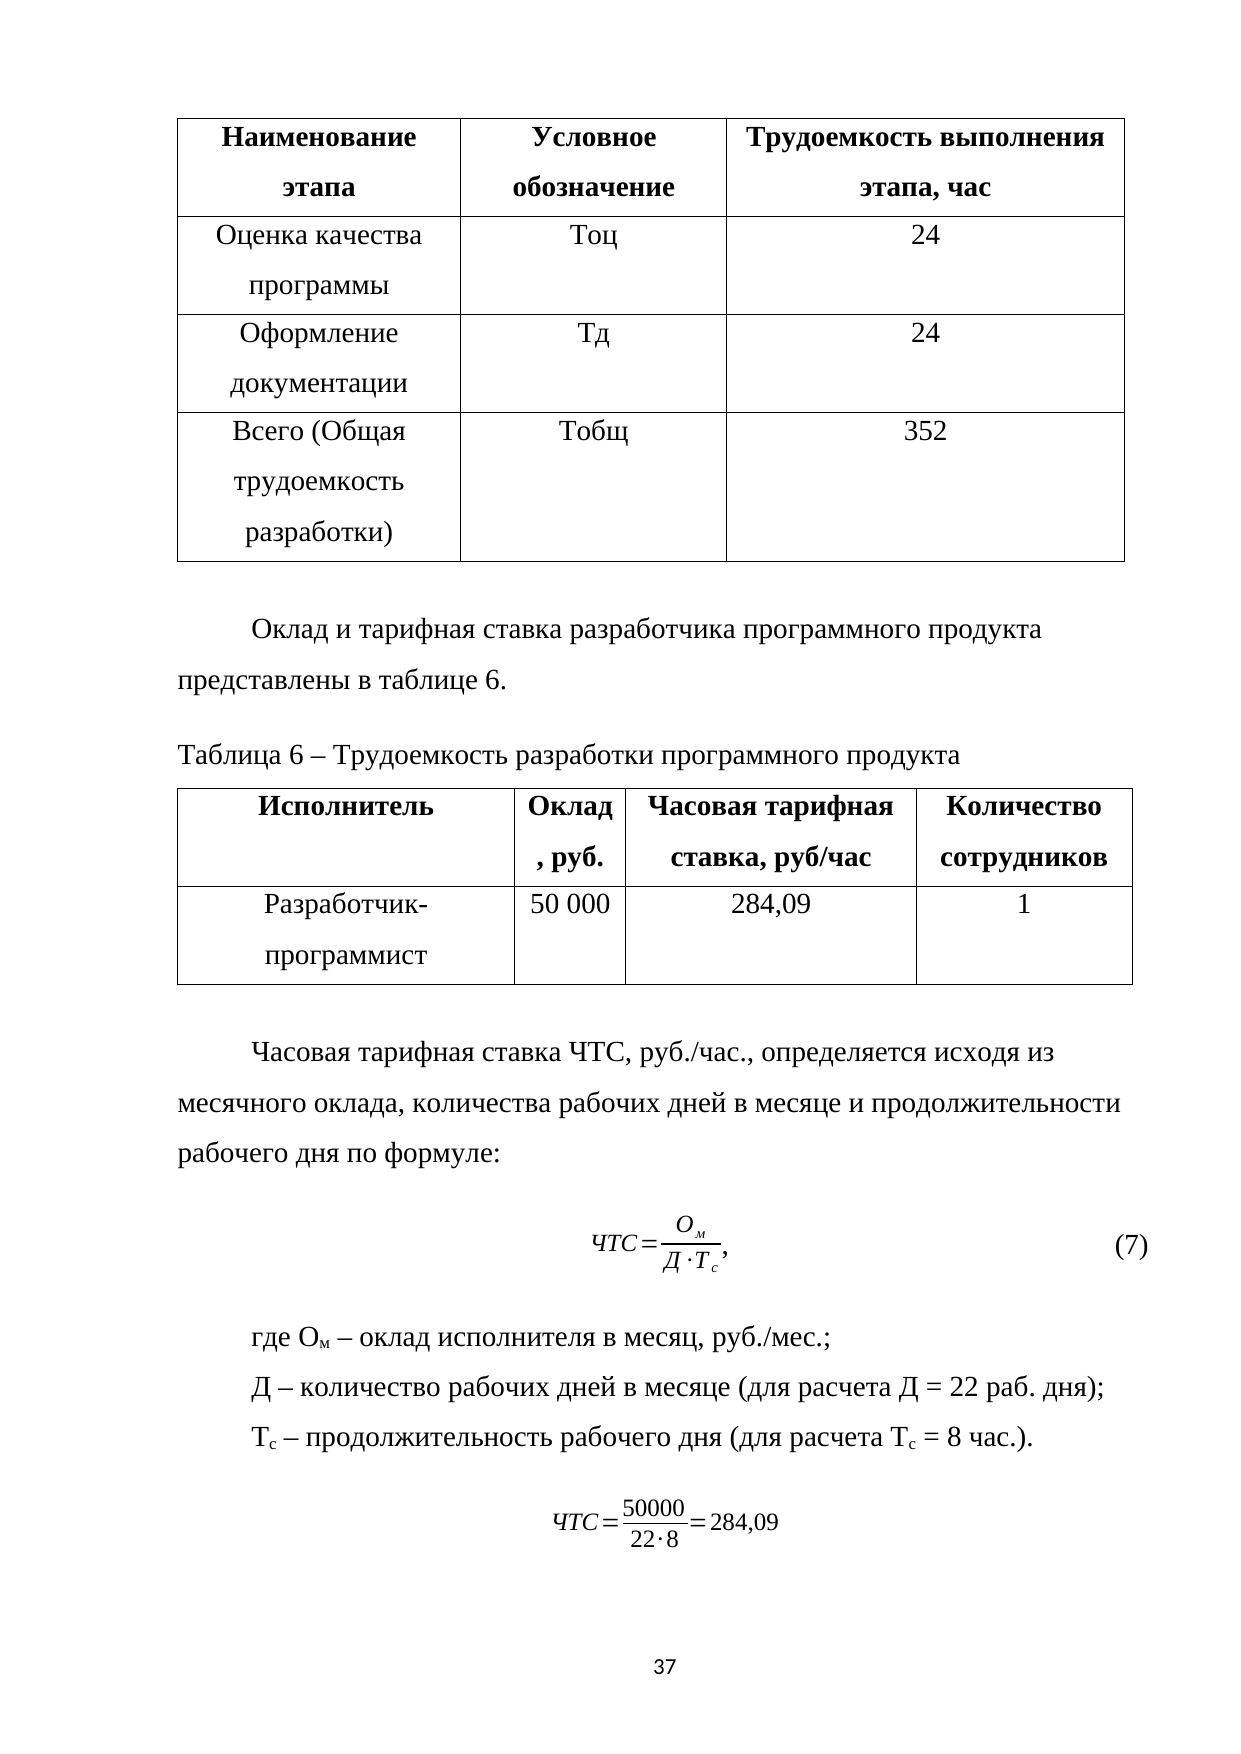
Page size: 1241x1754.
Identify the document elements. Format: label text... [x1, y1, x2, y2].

table_cell 1 [917, 887, 1132, 983]
text , (7) [472, 1211, 1152, 1277]
table_cell Трудоемкость выполнения этапа, час [727, 119, 1124, 216]
table_cell Разработчик-программист [178, 887, 514, 983]
table_cell 352 [727, 413, 1124, 561]
table_cell Тд [461, 315, 726, 412]
table_cell Тоц [461, 217, 726, 314]
table_cell Наименование этапа [178, 119, 460, 216]
table_cell 284,09 [626, 887, 916, 983]
table_cell Оценка качества программы [178, 217, 460, 314]
table_cell Условное обозначение [461, 119, 726, 216]
table_cell Всего (Общая трудоемкость разработки) [178, 413, 460, 561]
text Таблица 6 – Трудоемкость разработки программного продукта [177, 737, 1152, 771]
text где Ом – оклад исполнителя в месяц, руб./мес.; [177, 1319, 1152, 1352]
text Часовая тарифная ставка ЧТС, руб./час., определяется исходя из месячного оклада, количества рабочих дней в месяце и продолжительности рабочего дня по формуле: [177, 1034, 1152, 1169]
table_cell 50 000 [515, 887, 625, 983]
table_cell 24 [727, 217, 1124, 314]
table_header Количество сотрудников [917, 789, 1132, 886]
table_cell 24 [727, 315, 1124, 412]
table_cell Оформление документации [178, 315, 460, 412]
text Тс – продолжительность рабочего дня (для расчета Тс = 8 час.). [177, 1419, 1152, 1453]
table_cell Тобщ [461, 413, 726, 561]
table_header Исполнитель [178, 789, 514, 886]
text Д – количество рабочих дней в месяце (для расчета Д = 22 раб. дня); [177, 1369, 1152, 1402]
table_header Оклад, руб. [515, 789, 625, 886]
table_header Часовая тарифная ставка, руб/час [626, 789, 916, 886]
text Оклад и тарифная ставка разработчика программного продукта представлены в таблице 6. [177, 612, 1152, 695]
